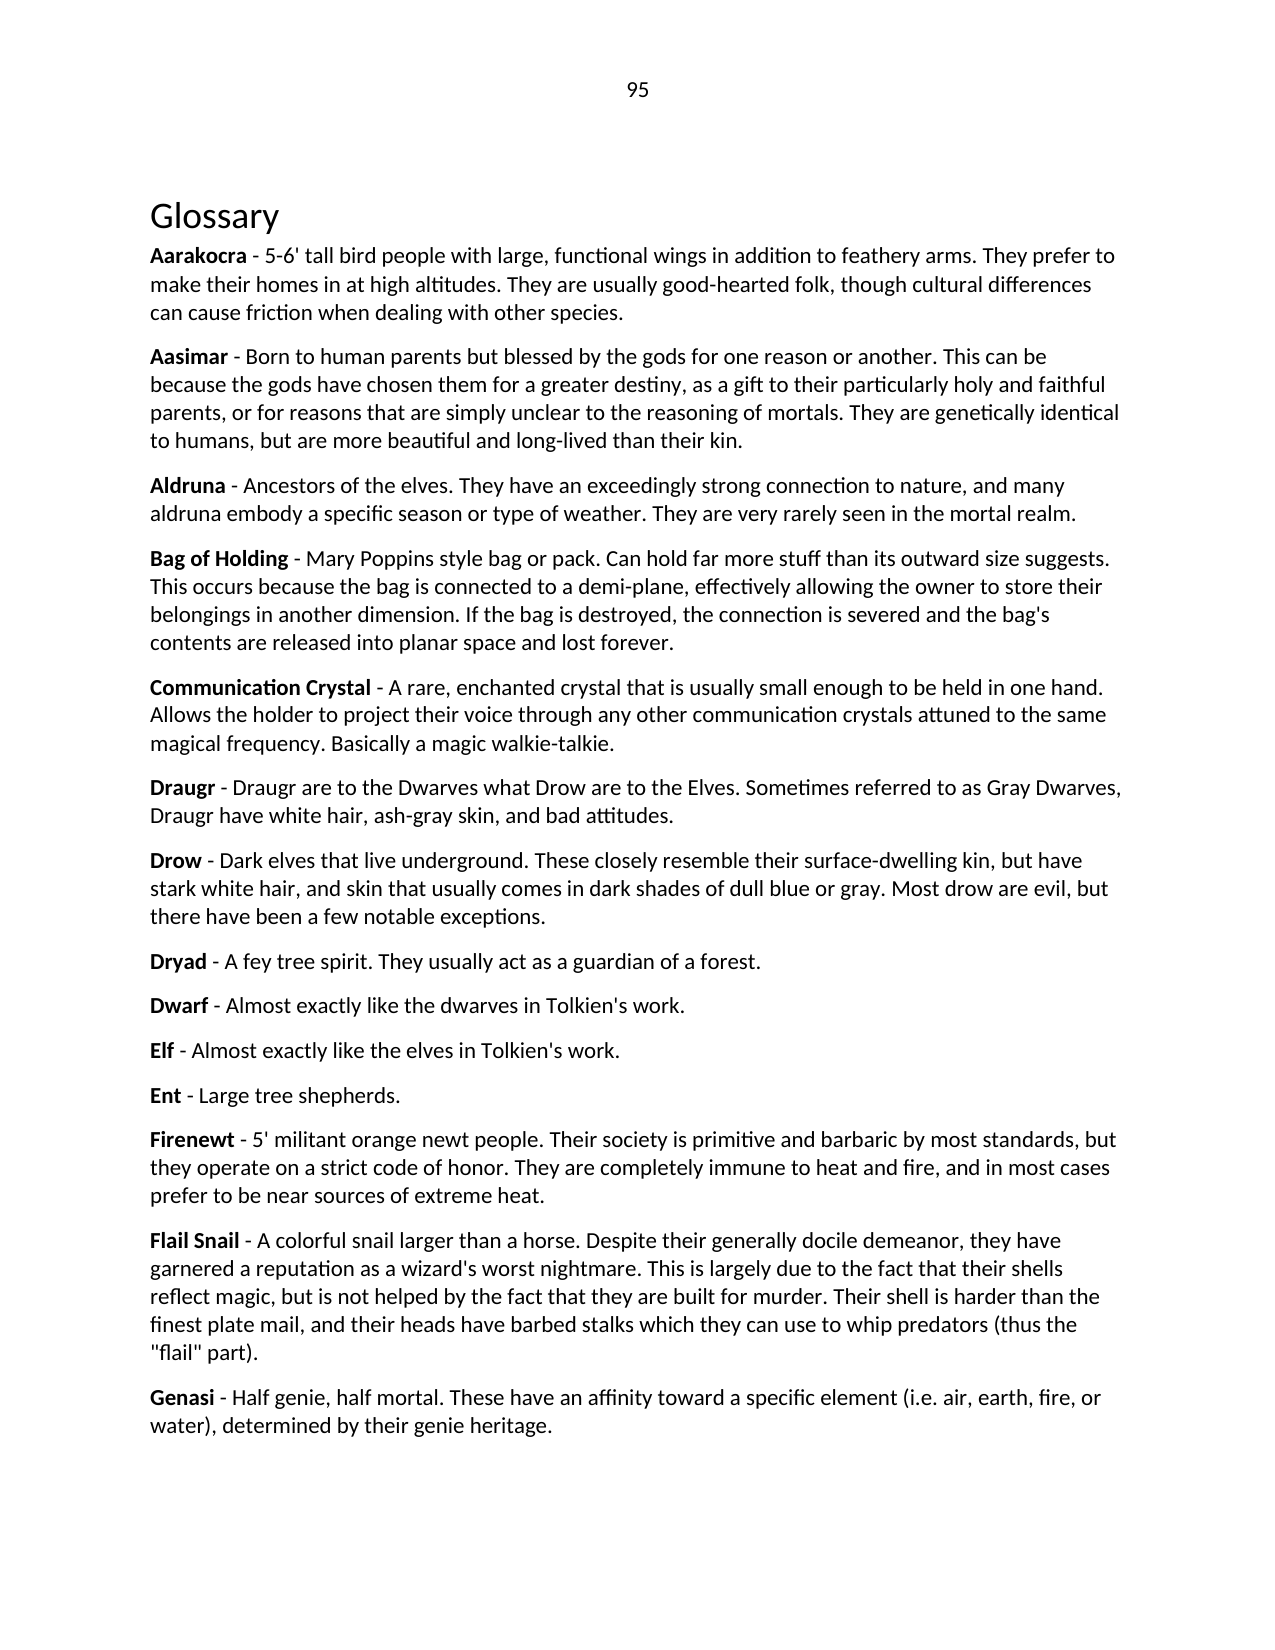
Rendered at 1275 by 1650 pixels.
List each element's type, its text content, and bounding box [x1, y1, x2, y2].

text Bag of Holding - Mary Poppins style bag or pack. Can hold far more stuff than its outward size suggests. This occurs because the bag is connected to a demi-plane, effectively allowing the owner to store their belongings in another dimension. If the bag is destroyed, the connection is severed and the bag's contents are released into planar space and lost forever. [150, 544, 1125, 656]
text Aldruna - Ancestors of the elves. They have an exceedingly strong connection to nature, and many aldruna embody a specific season or type of weather. They are very rarely seen in the mortal realm. [150, 471, 1125, 527]
text Elf - Almost exactly like the elves in Tolkien's work. [150, 1036, 1125, 1064]
text Aarakocra - 5-6' tall bird people with large, functional wings in addition to feathery arms. They prefer to make their homes in at high altitudes. They are usually good-hearted folk, though cultural differences can cause friction when dealing with other species. [150, 242, 1125, 326]
text Ent - Large tree shepherds. [150, 1081, 1125, 1109]
text Communication Crystal - A rare, enchanted crystal that is usually small enough to be held in one hand. Allows the holder to project their voice through any other communication crystals attuned to the same magical frequency. Basically a magic walkie-talkie. [150, 673, 1125, 757]
text Firenewt - 5' militant orange newt people. Their society is primitive and barbaric by most standards, but they operate on a strict code of honor. They are completely immune to heat and fire, and in most cases prefer to be near sources of extreme heat. [150, 1126, 1125, 1209]
text Draugr - Draugr are to the Dwarves what Drow are to the Elves. Sometimes referred to as Gray Dwarves, Draugr have white hair, ash-gray skin, and bad attitudes. [150, 773, 1125, 829]
text Flail Snail - A colorful snail larger than a horse. Despite their generally docile demeanor, they have garnered a reputation as a wizard's worst nightmare. This is largely due to the fact that their shells reflect magic, but is not helped by the fact that they are built for murder. Their shell is harder than the finest plate mail, and their heads have barbed stalks which they can use to whip predators (thus the "flail" part). [150, 1226, 1125, 1366]
text Dwarf - Almost exactly like the dwarves in Tolkien's work. [150, 991, 1125, 1019]
text Aasimar - Born to human parents but blessed by the gods for one reason or another. This can be because the gods have chosen them for a greater destiny, as a gift to their particularly holy and faithful parents, or for reasons that are simply unclear to the reasoning of mortals. They are genetically identical to humans, but are more beautiful and long-lived than their kin. [150, 342, 1125, 454]
text Genasi - Half genie, half mortal. These have an affinity toward a specific element (i.e. air, earth, fire, or water), determined by their genie heritage. [150, 1383, 1125, 1439]
text Dryad - A fey tree spirit. They usually act as a guardian of a forest. [150, 947, 1125, 975]
subtitle Glossary [150, 192, 1125, 237]
text Drow - Dark elves that live underground. These closely resemble their surface-dwelling kin, but have stark white hair, and skin that usually comes in dark shades of dull blue or gray. Most drow are evil, but there have been a few notable exceptions. [150, 846, 1125, 930]
